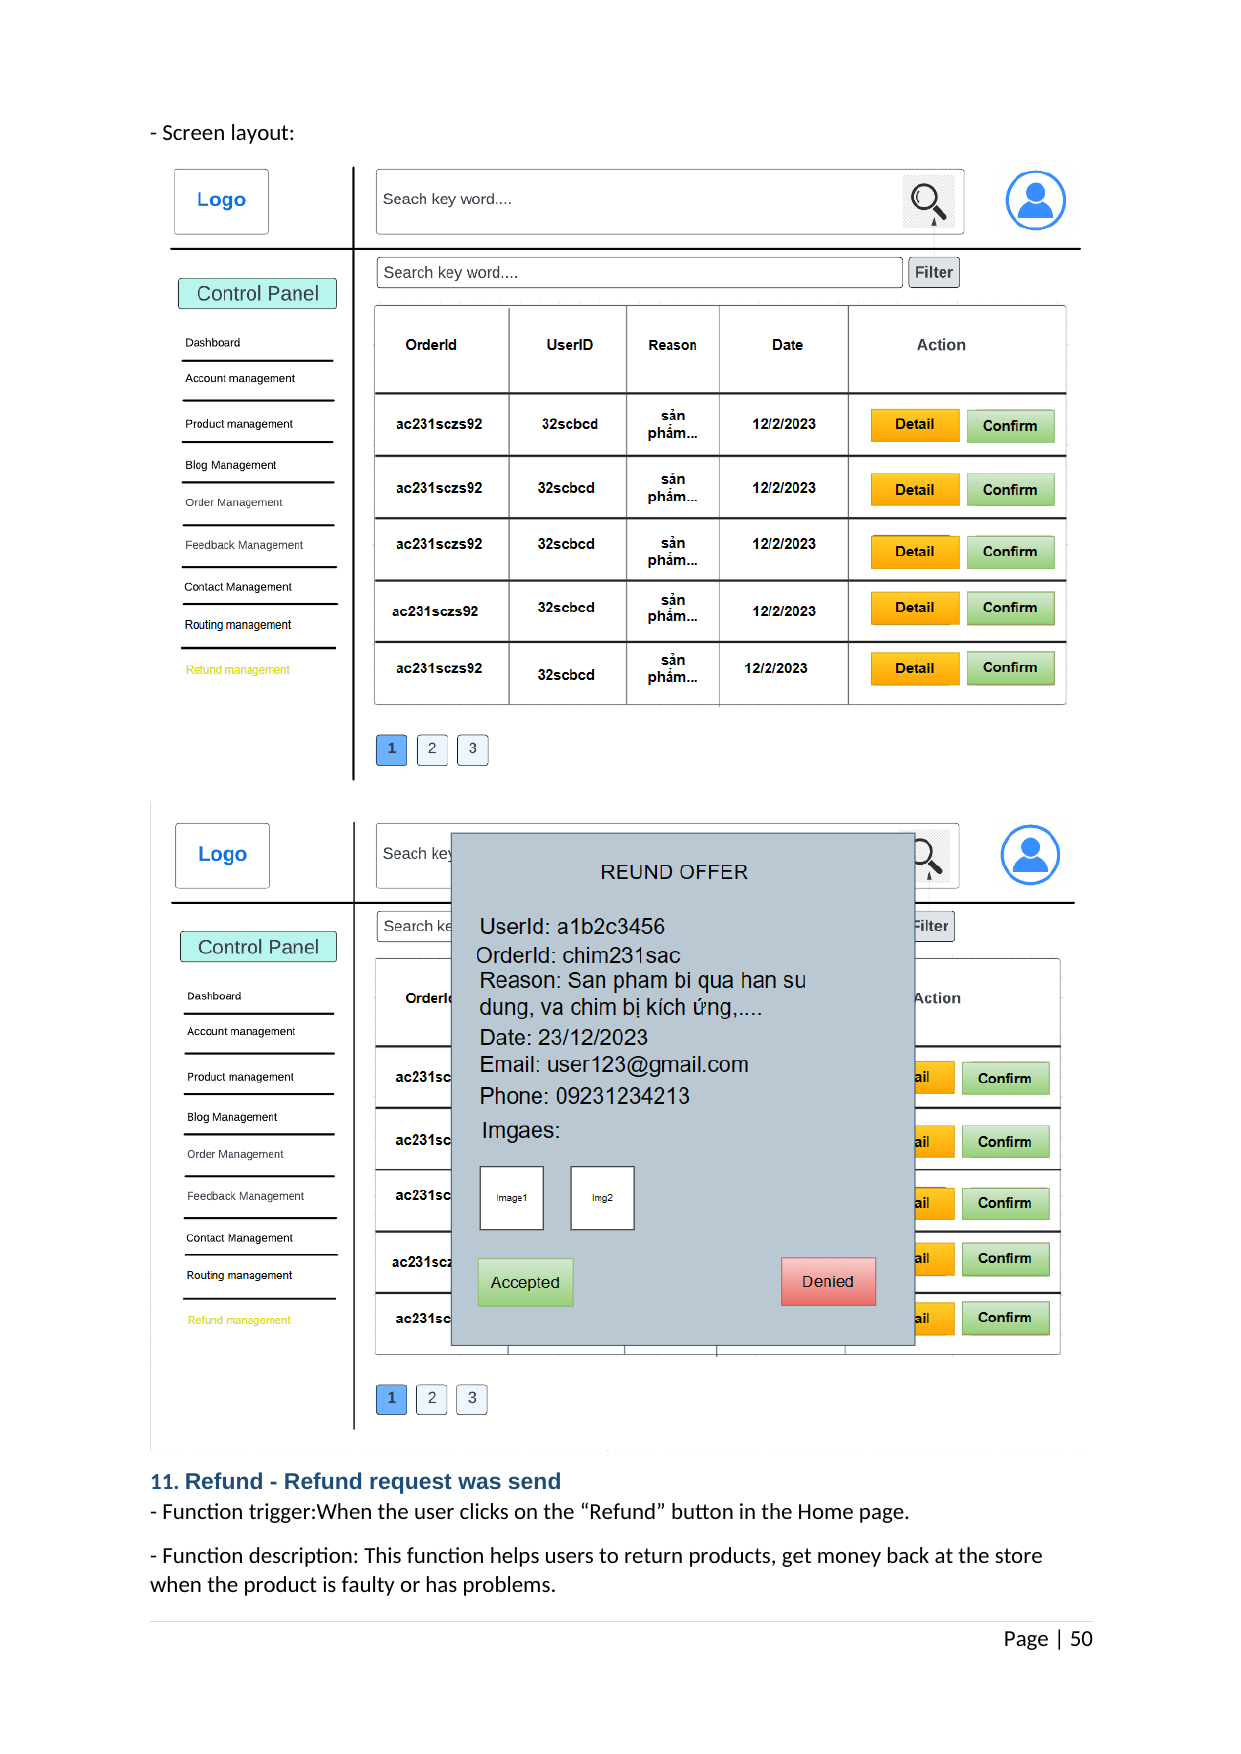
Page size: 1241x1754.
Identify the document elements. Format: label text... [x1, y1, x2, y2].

text - Function description: This function helps users to return products, get money back at the store when the product is faulty or has problems. [150, 1542, 1093, 1598]
picture [150, 146, 1091, 1451]
subtitle 11. Refund - Refund request was send [150, 1467, 1093, 1495]
text - Function trigger:When the user clicks on the “Refund” button in the Home page. [150, 1497, 1093, 1525]
